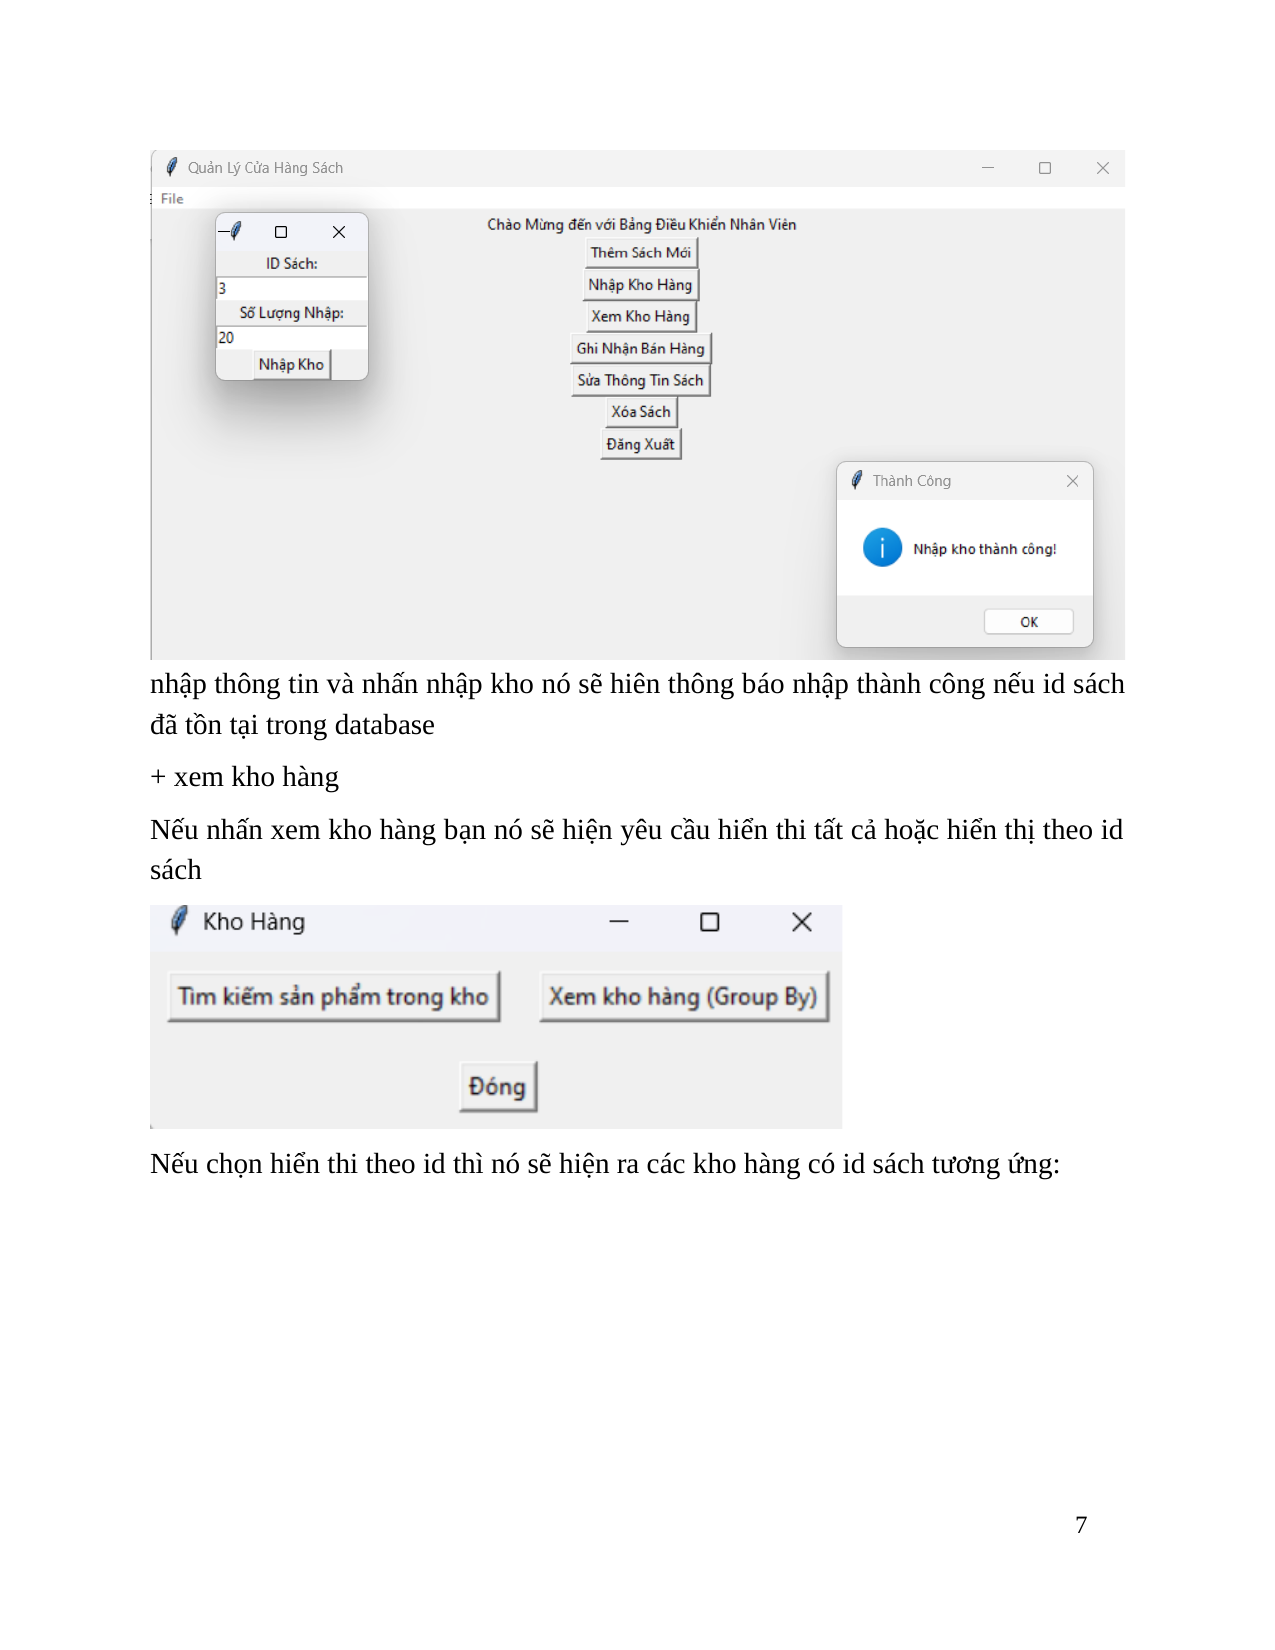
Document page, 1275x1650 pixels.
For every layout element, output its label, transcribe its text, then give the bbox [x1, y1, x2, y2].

text + xem kho hàng [150, 759, 1125, 793]
text nhập thông tin và nhấn nhập kho nó sẽ hiên thông báo nhập thành công nếu id sách đã tồn tại trong database [150, 660, 1125, 740]
picture [150, 150, 1125, 660]
picture [150, 905, 843, 1129]
text Nếu nhấn xem kho hàng bạn nó sẽ hiện yêu cầu hiển thi tất cả hoặc hiển thị theo id sách [150, 812, 1125, 886]
text Nếu chọn hiển thi theo id thì nó sẽ hiện ra các kho hàng có id sách tương ứng: [150, 1146, 1125, 1180]
